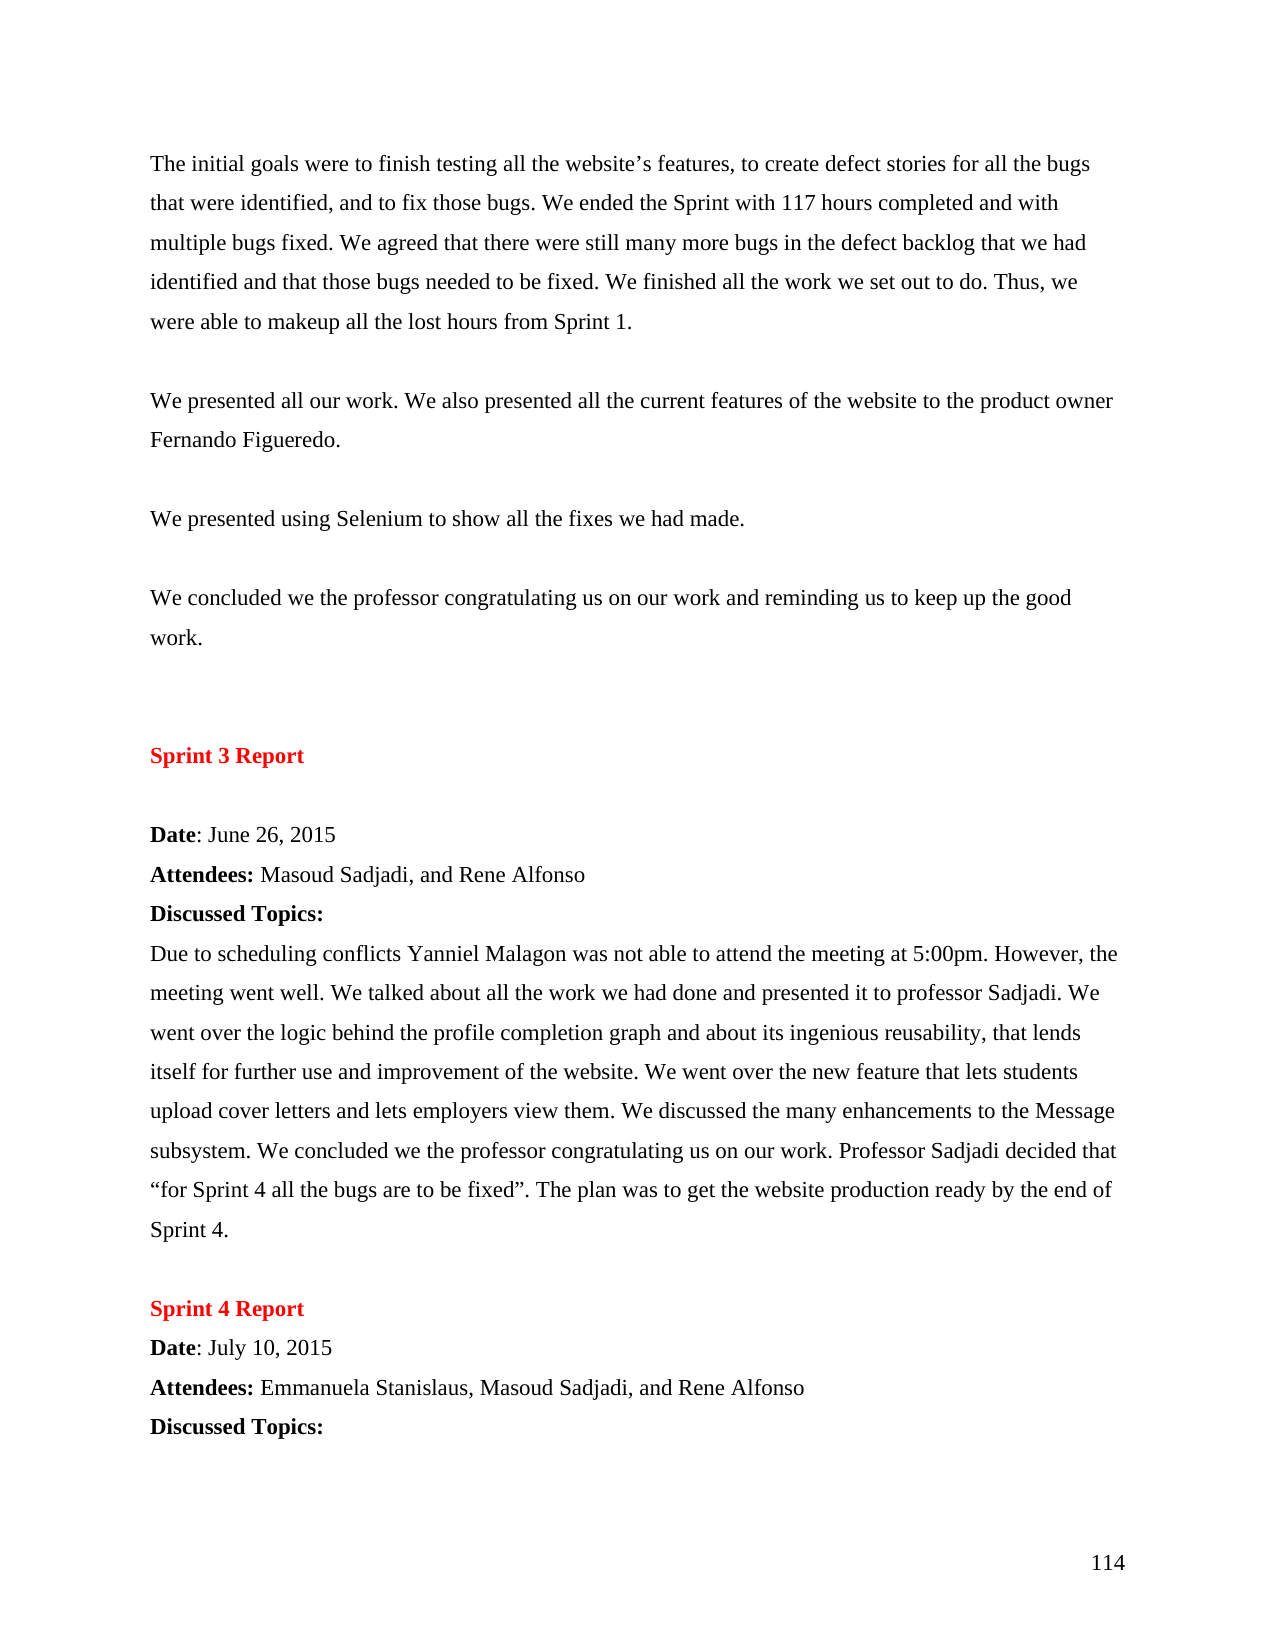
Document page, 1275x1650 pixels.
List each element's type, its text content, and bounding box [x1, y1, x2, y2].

text We presented using Selenium to show all the fixes we had made. [150, 505, 1125, 532]
text We concluded we the professor congratulating us on our work and reminding us to keep up the good work. [150, 584, 1125, 650]
text Attendees: Emmanuela Stanislaus, Masoud Sadjadi, and Rene Alfonso [150, 1374, 1125, 1400]
text We presented all our work. We also presented all the current features of the website to the product owner Fernando Figueredo. [150, 387, 1125, 453]
text Discussed Topics: [150, 1413, 1125, 1440]
text Sprint 4 Report [150, 1295, 1125, 1321]
text The initial goals were to finish testing all the website’s features, to create defect stories for all the bugs that were identified, and to fix those bugs. We ended the Sprint with 117 hours completed and with multiple bugs fixed. We agreed that there were still many more bugs in the defect backlog that we had identified and that those bugs needed to be fixed. We finished all the work we set out to do. Thus, we were able to makeup all the lost hours from Sprint 1. [150, 150, 1125, 334]
text Date: June 26, 2015 [150, 821, 1125, 847]
text Discussed Topics: [150, 900, 1125, 926]
text Sprint 3 Report [150, 742, 1125, 768]
text Date: July 10, 2015 [150, 1334, 1125, 1361]
text Due to scheduling conflicts Yanniel Malagon was not able to attend the meeting at 5:00pm. However, the meeting went well. We talked about all the work we had done and presented it to professor Sadjadi. We went over the logic behind the profile completion graph and about its ingenious reusability, that lends itself for further use and improvement of the website. We went over the new feature that lets students upload cover letters and lets employers view them. We discussed the many enhancements to the Message subsystem. We concluded we the professor congratulating us on our work. Professor Sadjadi decided that “for Sprint 4 all the bugs are to be fixed”. The plan was to get the website production ready by the end of Sprint 4. [150, 939, 1125, 1242]
text Attendees: Masoud Sadjadi, and Rene Alfonso [150, 861, 1125, 887]
